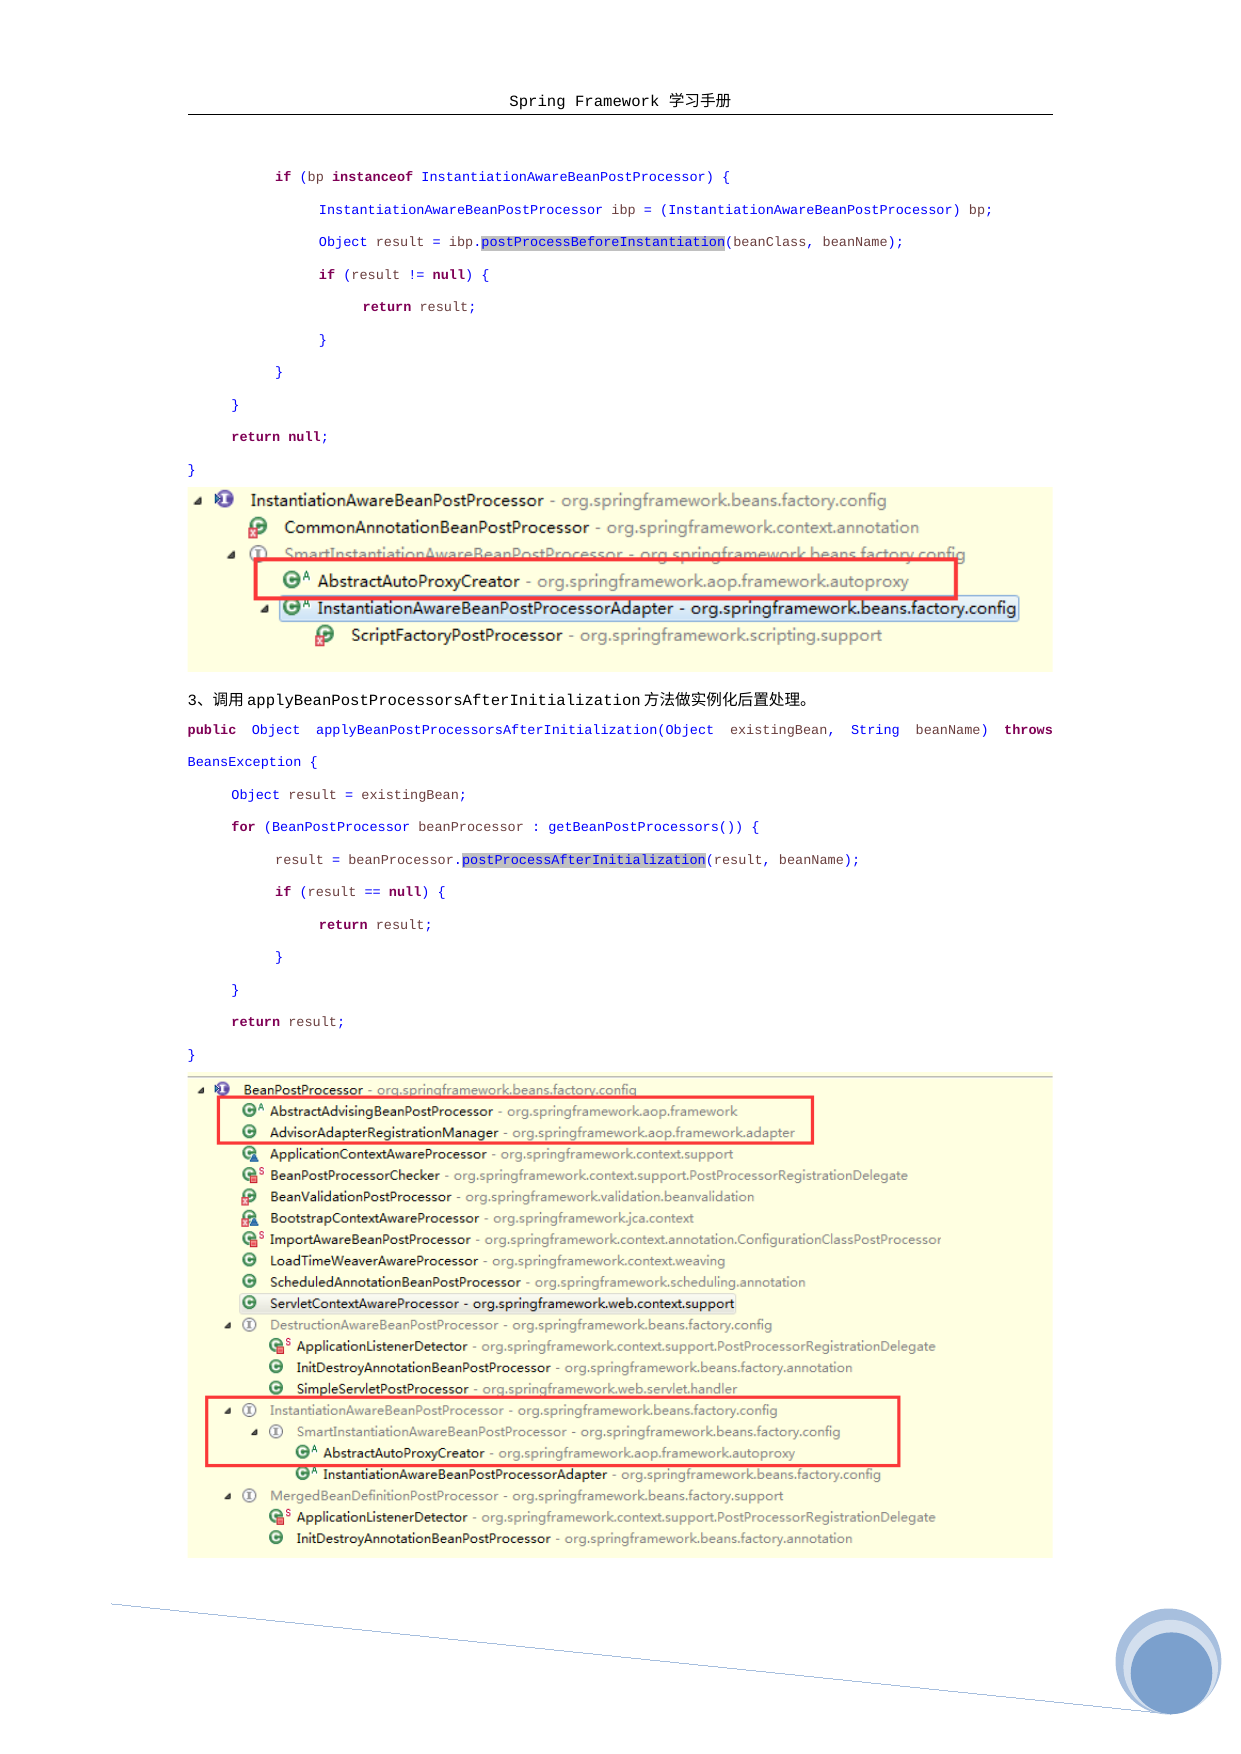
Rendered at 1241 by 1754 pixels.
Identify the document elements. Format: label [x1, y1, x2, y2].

picture [187, 1072, 1053, 1558]
picture [187, 487, 1053, 672]
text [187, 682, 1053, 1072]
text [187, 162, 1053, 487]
